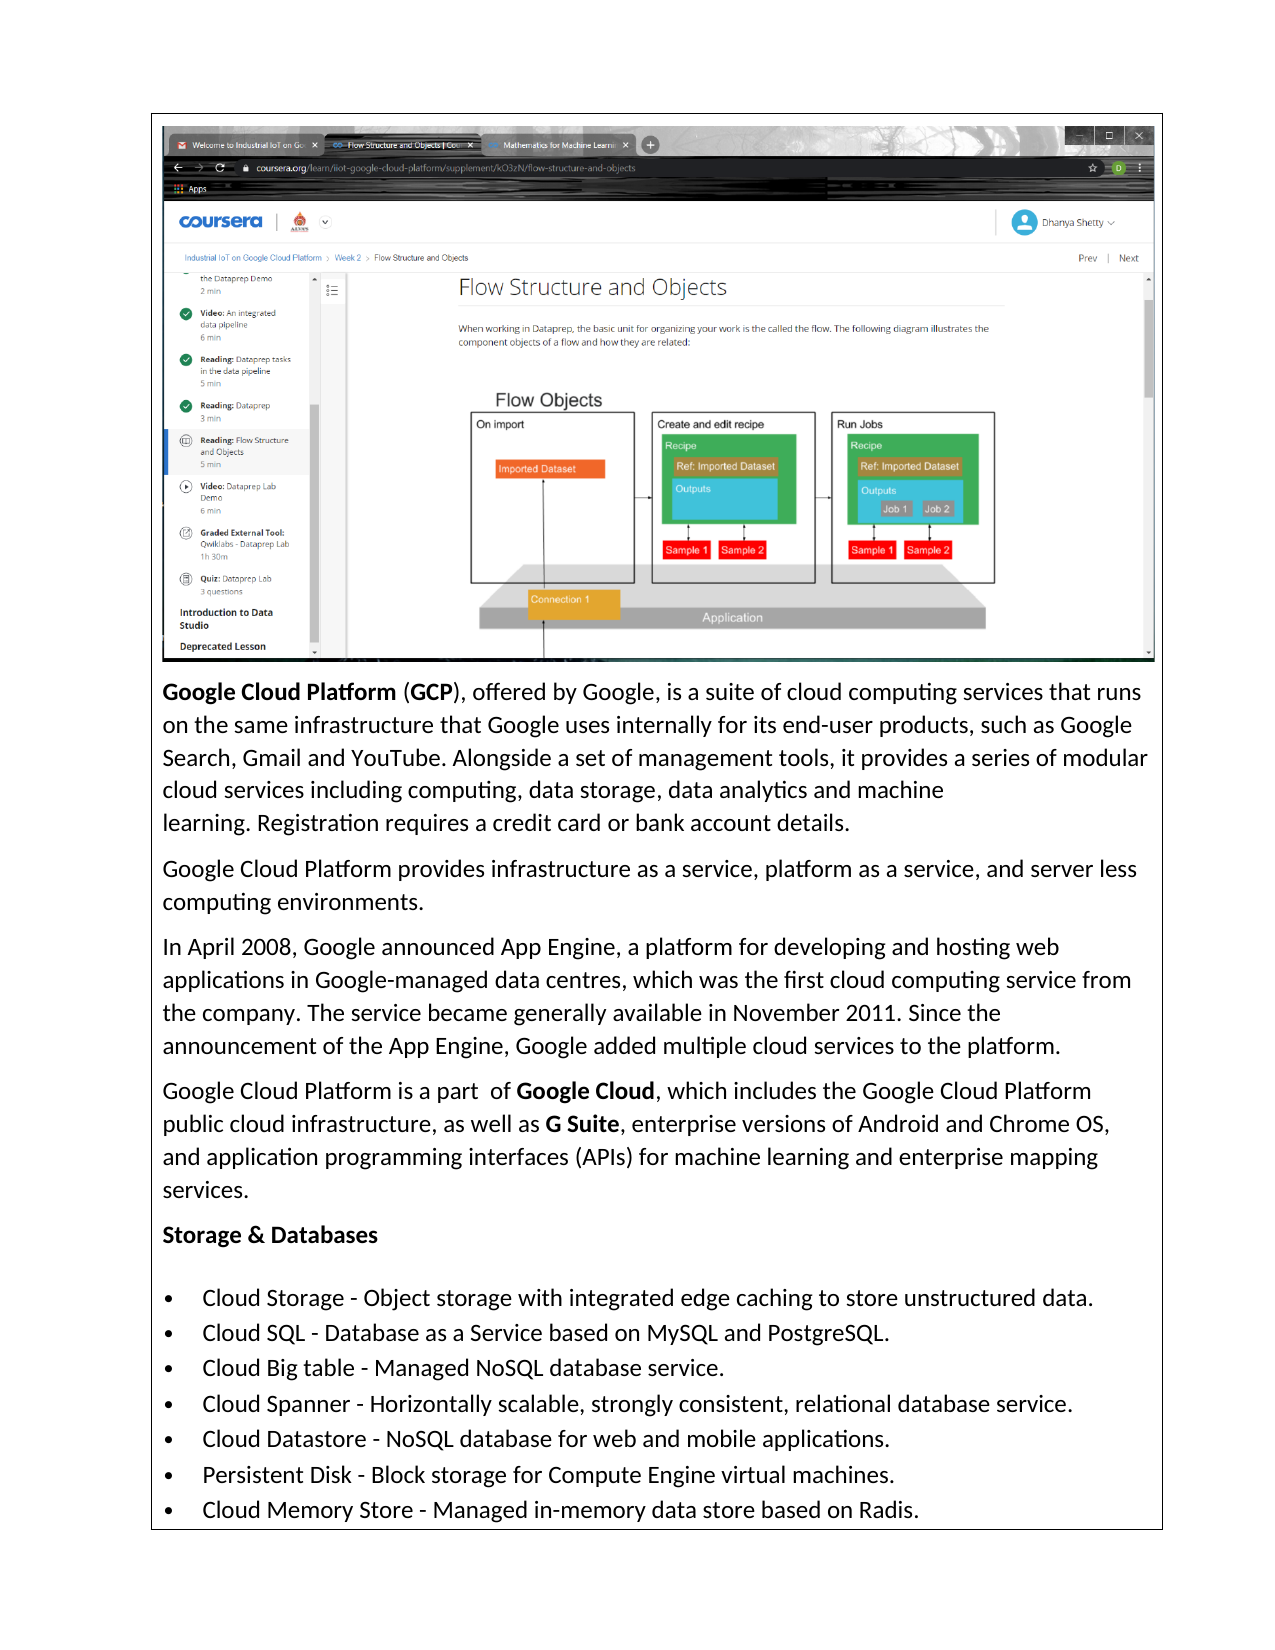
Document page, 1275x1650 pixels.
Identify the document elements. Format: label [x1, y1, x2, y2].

table_cell [152, 114, 1162, 1529]
picture [162, 126, 1155, 662]
